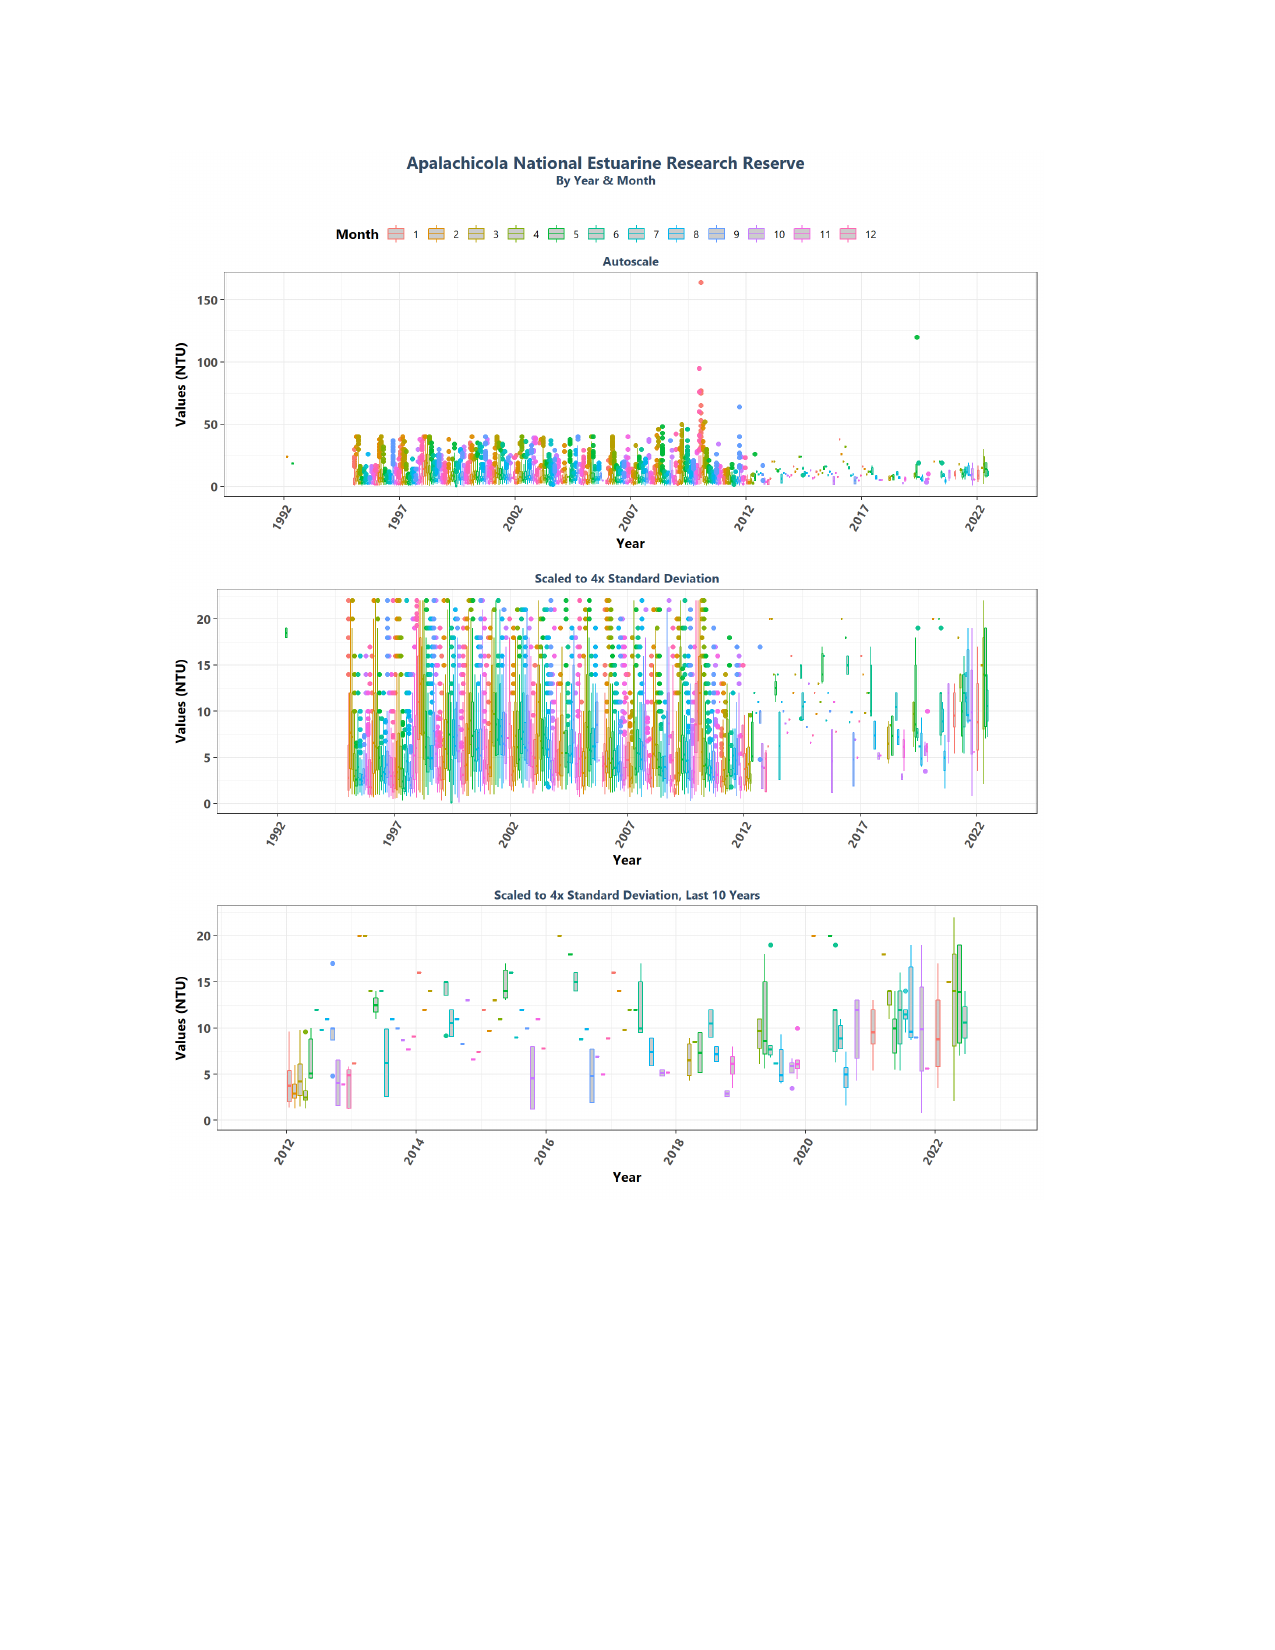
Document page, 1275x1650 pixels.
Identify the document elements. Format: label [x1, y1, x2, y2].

picture [168, 150, 1044, 1200]
